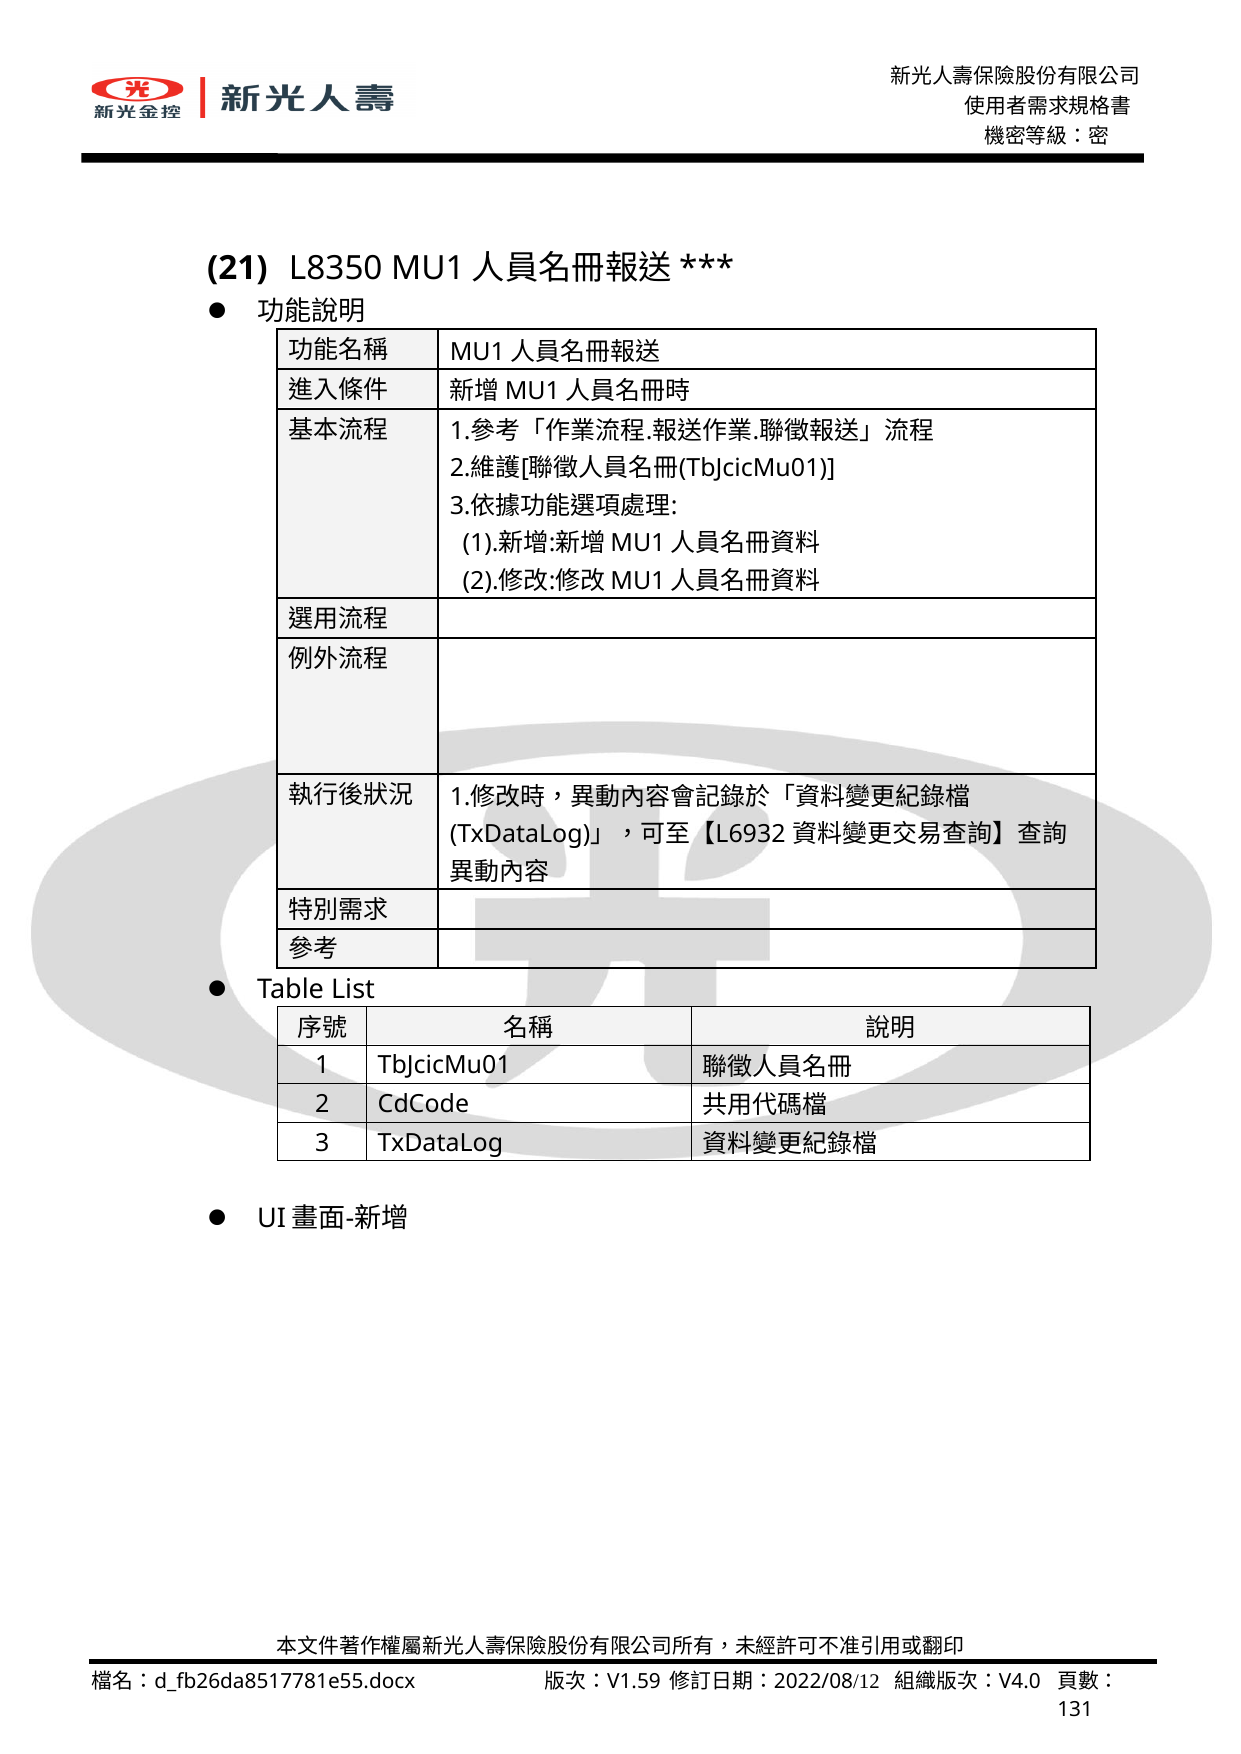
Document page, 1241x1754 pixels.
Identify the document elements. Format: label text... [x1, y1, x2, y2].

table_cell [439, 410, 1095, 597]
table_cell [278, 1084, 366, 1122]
list UI畫面-新增 [207, 1199, 1152, 1236]
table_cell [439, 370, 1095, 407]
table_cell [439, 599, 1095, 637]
list Table List [207, 969, 1152, 1006]
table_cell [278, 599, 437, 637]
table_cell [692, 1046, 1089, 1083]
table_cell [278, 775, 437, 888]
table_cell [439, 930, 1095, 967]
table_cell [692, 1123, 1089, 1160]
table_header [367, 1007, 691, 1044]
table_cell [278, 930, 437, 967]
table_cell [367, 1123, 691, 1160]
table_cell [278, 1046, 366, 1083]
list 功能說明 [207, 289, 1152, 328]
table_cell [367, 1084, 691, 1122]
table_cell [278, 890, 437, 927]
picture [25, 713, 1215, 1166]
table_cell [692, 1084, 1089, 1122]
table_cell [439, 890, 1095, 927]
subtitle L8350 MU1人員名冊報送 *** [207, 241, 1152, 289]
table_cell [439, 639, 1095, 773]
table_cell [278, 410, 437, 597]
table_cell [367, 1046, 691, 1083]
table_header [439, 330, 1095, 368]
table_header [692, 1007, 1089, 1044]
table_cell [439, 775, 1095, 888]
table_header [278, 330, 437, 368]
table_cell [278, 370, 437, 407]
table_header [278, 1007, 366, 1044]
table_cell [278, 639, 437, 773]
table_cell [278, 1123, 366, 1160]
picture [91, 61, 417, 118]
